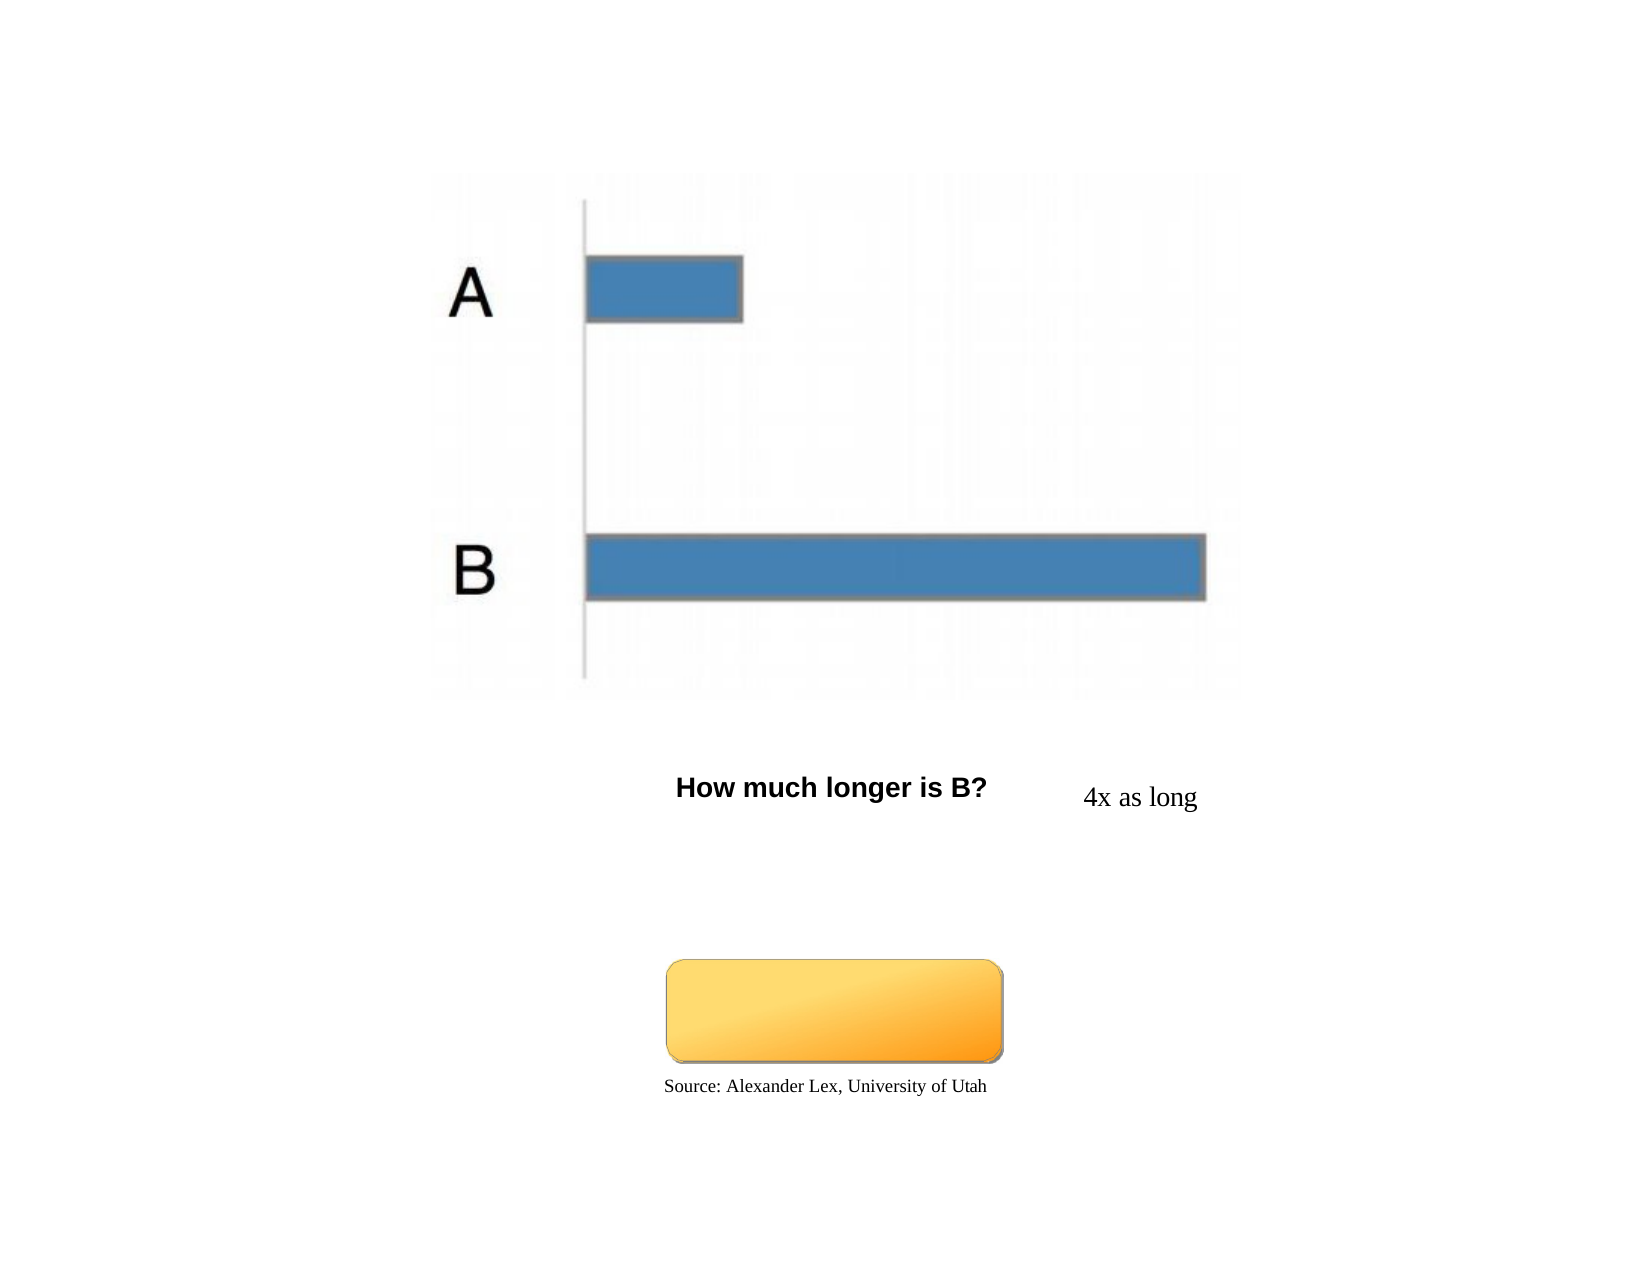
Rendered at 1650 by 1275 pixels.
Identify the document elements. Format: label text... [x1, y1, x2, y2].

text How much longer is B? [0, 771, 988, 804]
picture [665, 958, 1004, 1064]
picture [430, 173, 1241, 700]
picture [667, 960, 1000, 1060]
text 4x as long [1083, 781, 1587, 813]
